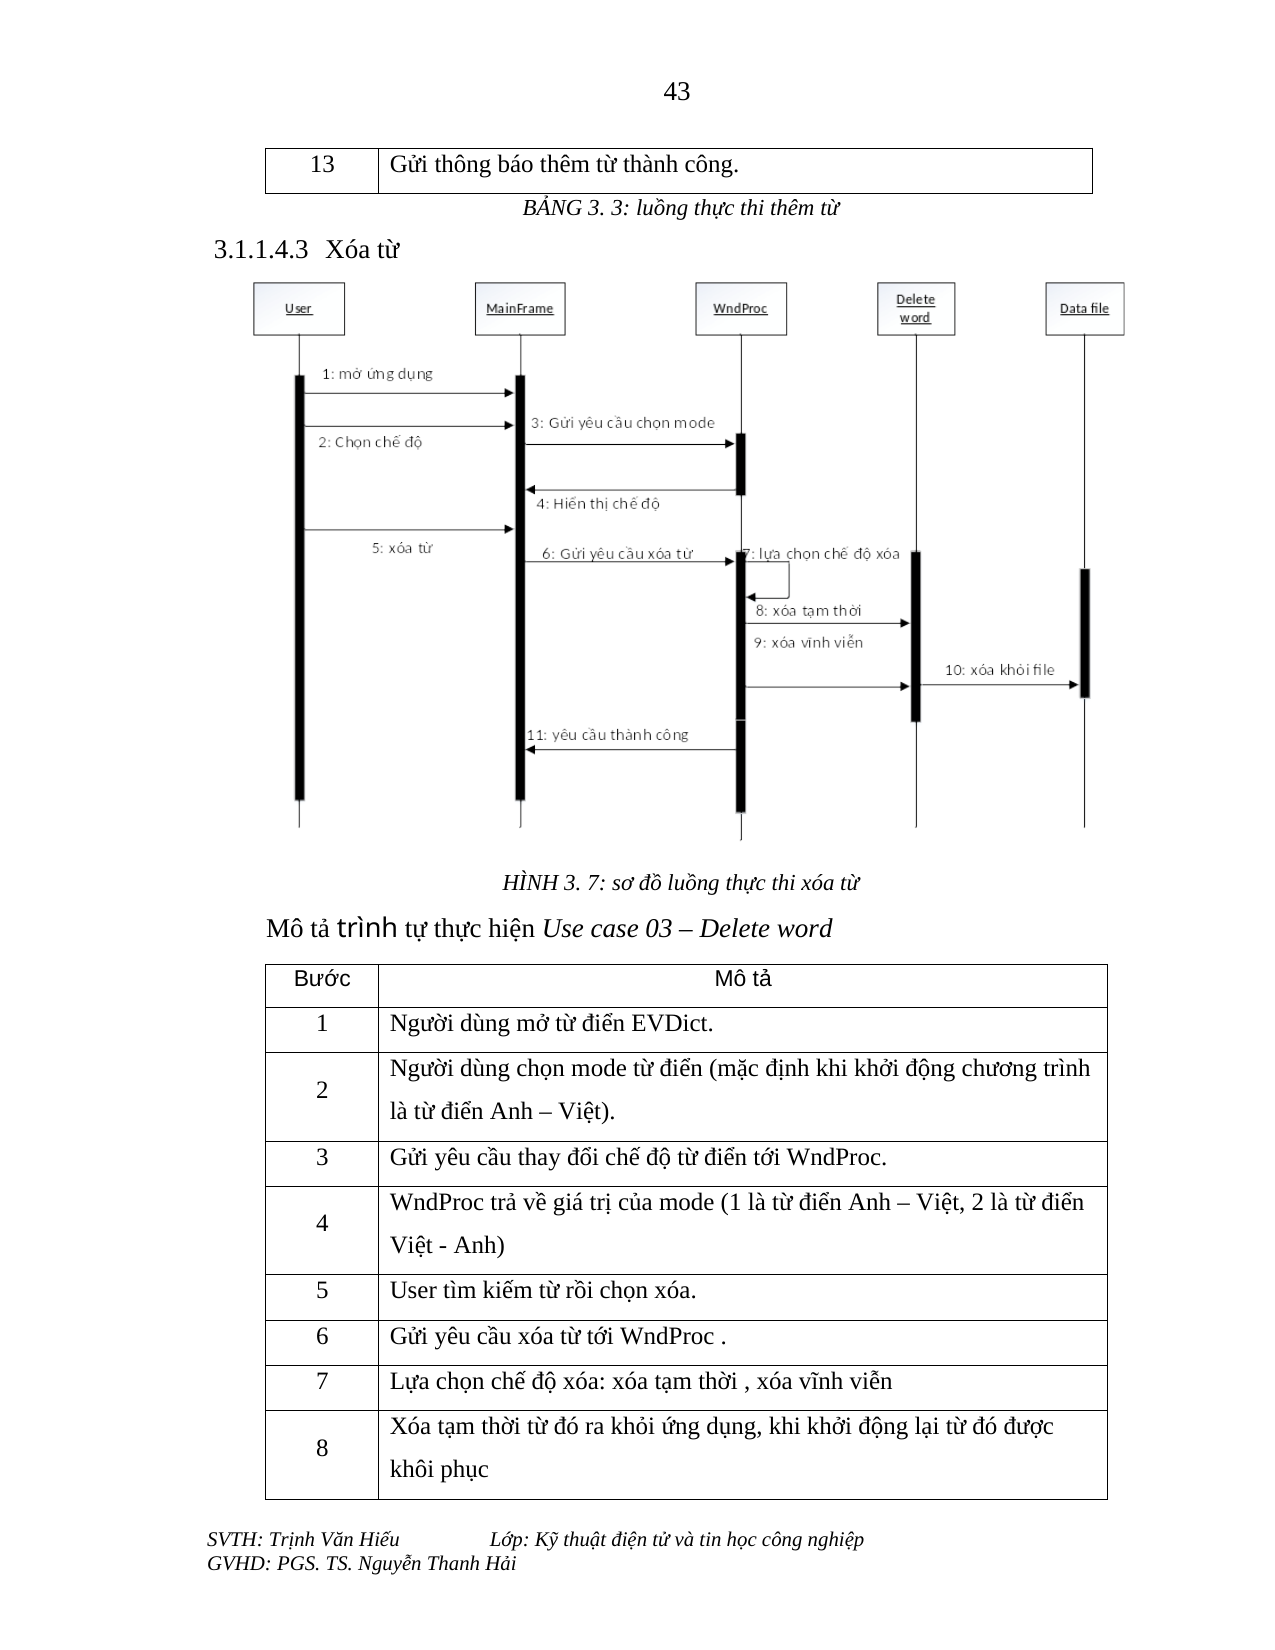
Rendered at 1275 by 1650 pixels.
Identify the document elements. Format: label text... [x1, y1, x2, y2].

text BẢNG 3. 3: luồng thực thi thêm từ [207, 194, 1157, 220]
table_cell 4 [266, 1187, 378, 1274]
table_cell 1 [266, 1008, 378, 1052]
table_cell Gửi yêu cầu xóa từ tới WndProc . [379, 1321, 1107, 1365]
table_cell 7 [266, 1366, 378, 1410]
table_header Bước [266, 965, 378, 1007]
table_cell Người dùng chọn mode từ điển (mặc định khi khởi động chương trình là từ điển Anh – Việt). [379, 1053, 1107, 1141]
table_cell Xóa tạm thời từ đó ra khỏi ứng dụng, khi khởi động lại từ đó được khôi phục [379, 1411, 1107, 1499]
list Xóa từ [214, 233, 1157, 265]
table_cell 2 [266, 1053, 378, 1141]
table_cell 3 [266, 1142, 378, 1186]
table_cell Gửi yêu cầu thay đổi chế độ từ điển tới WndProc. [379, 1142, 1107, 1186]
table_cell 6 [266, 1321, 378, 1365]
table_cell Lựa chọn chế độ xóa: xóa tạm thời , xóa vĩnh viễn [379, 1366, 1107, 1410]
table_cell 5 [266, 1275, 378, 1320]
table_cell Gửi thông báo thêm từ thành công. [379, 149, 1092, 193]
table_cell User tìm kiếm từ rồi chọn xóa. [379, 1275, 1107, 1320]
table_cell Người dùng mở từ điển EVDict. [379, 1008, 1107, 1052]
table_cell 13 [266, 149, 378, 193]
table_cell 8 [266, 1411, 378, 1499]
table_header Mô tả [379, 965, 1107, 1007]
table_cell WndProc trả về giá trị của mode (1 là từ điển Anh – Việt, 2 là từ điển Việt - Anh) [379, 1187, 1107, 1274]
list Mô tả trình tự thực hiện Use case 03 – Delete word [207, 909, 1157, 946]
text HÌNH 3. 7: sơ đồ luồng thực thi xóa từ [207, 869, 1157, 896]
